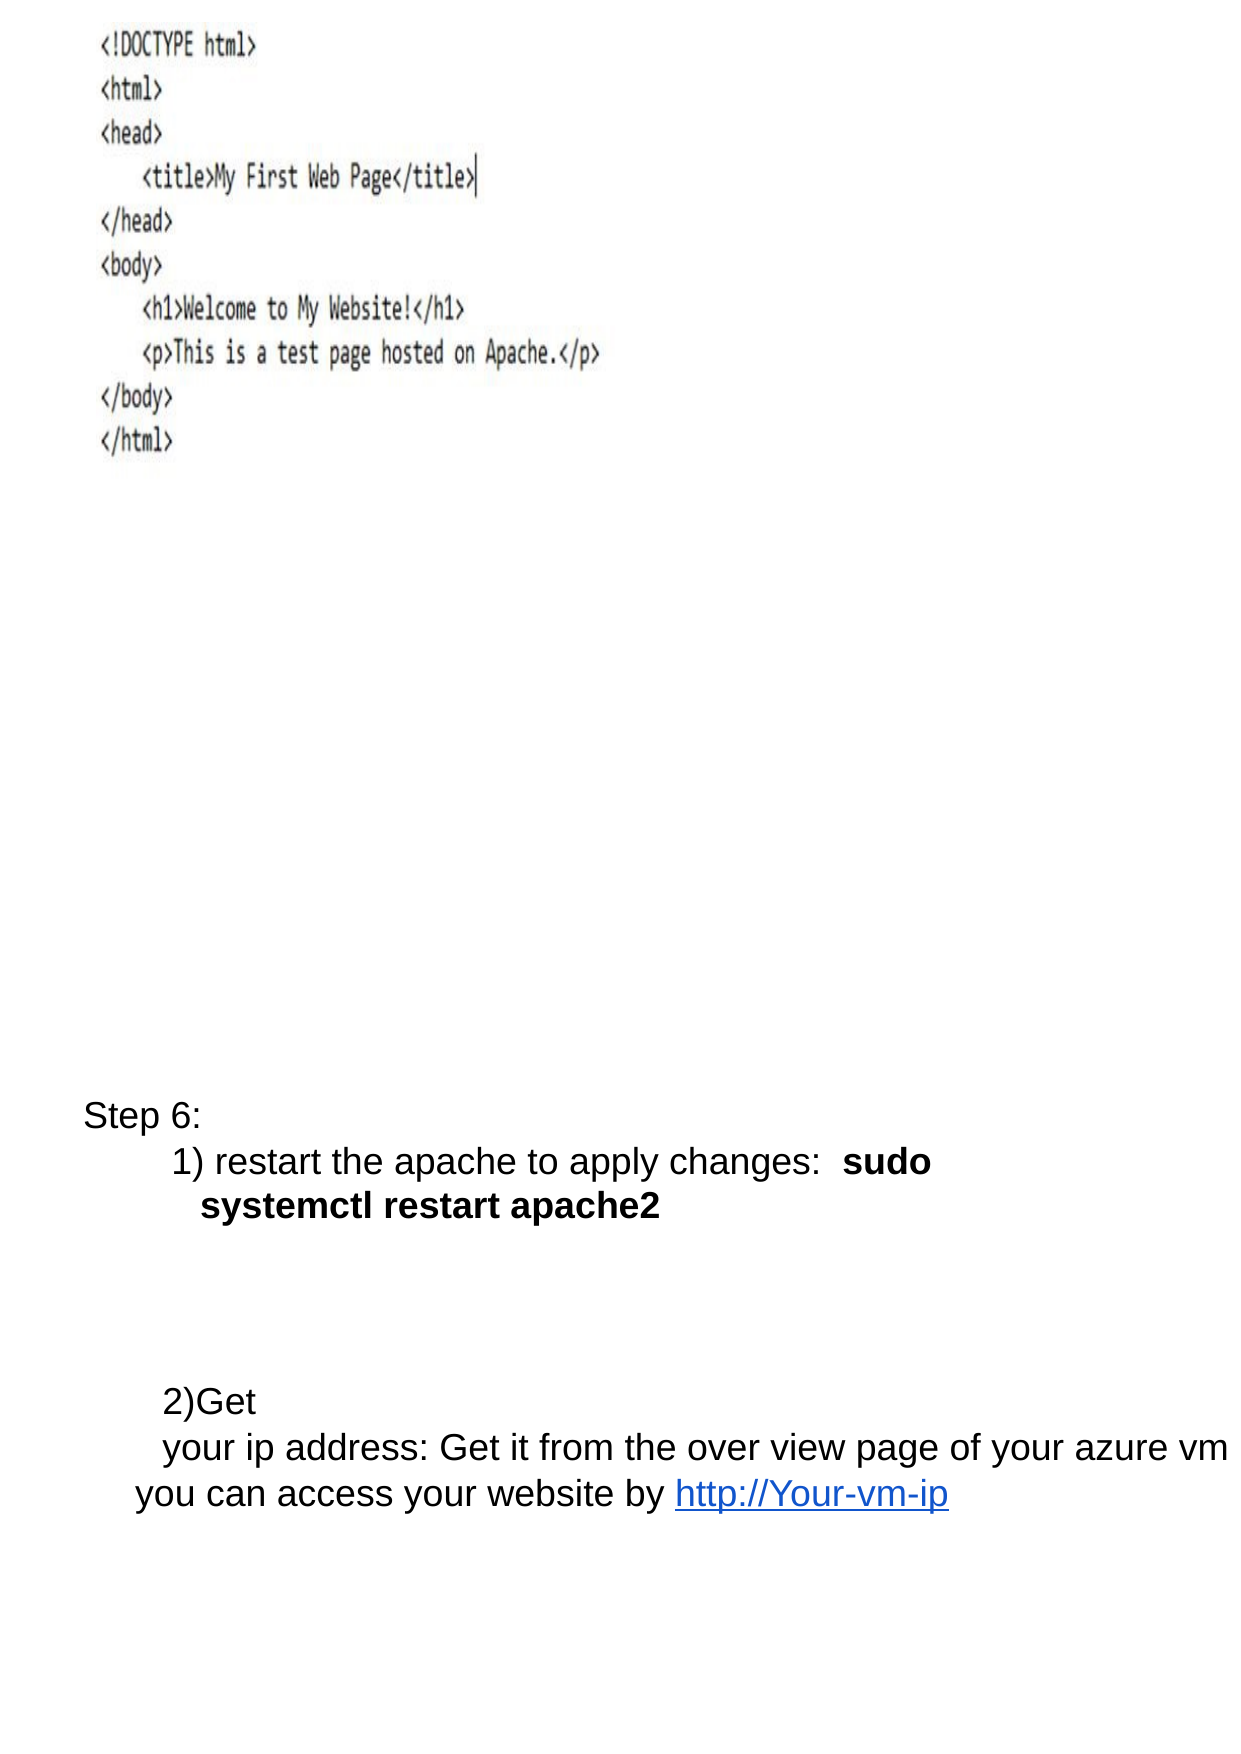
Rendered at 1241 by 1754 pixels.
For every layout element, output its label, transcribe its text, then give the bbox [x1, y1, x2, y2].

text you can access your website by http://Your-vm-ip [135, 1471, 1229, 1514]
text your ip address: Get it from the over view page of your azure vm [162, 1425, 1229, 1468]
text 2)Get [162, 1379, 1229, 1422]
picture [96, 22, 1048, 649]
text 1) restart the apache to apply changes: sudo systemctl restart apache2 [171, 1139, 933, 1227]
text Step 6: [83, 1093, 1229, 1136]
